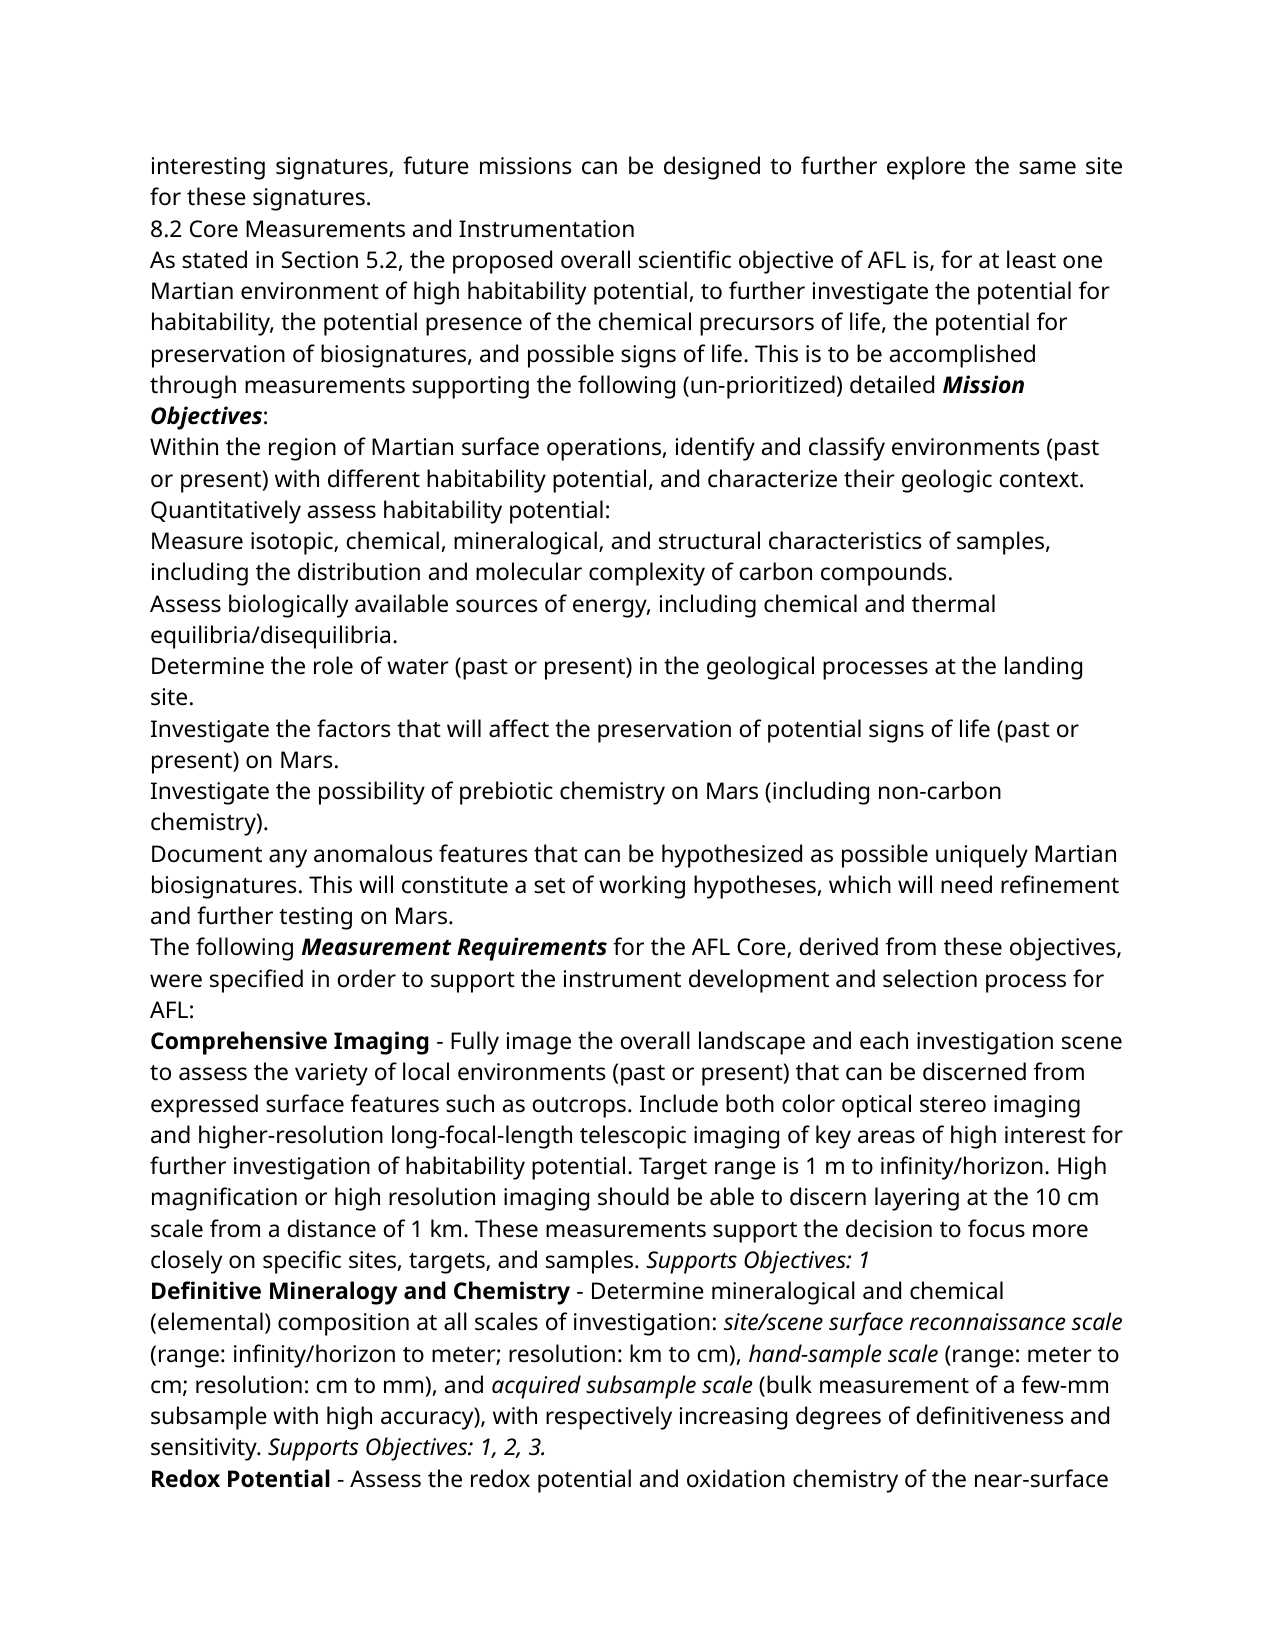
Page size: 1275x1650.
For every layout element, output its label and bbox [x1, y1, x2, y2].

text [150, 150, 1125, 212]
